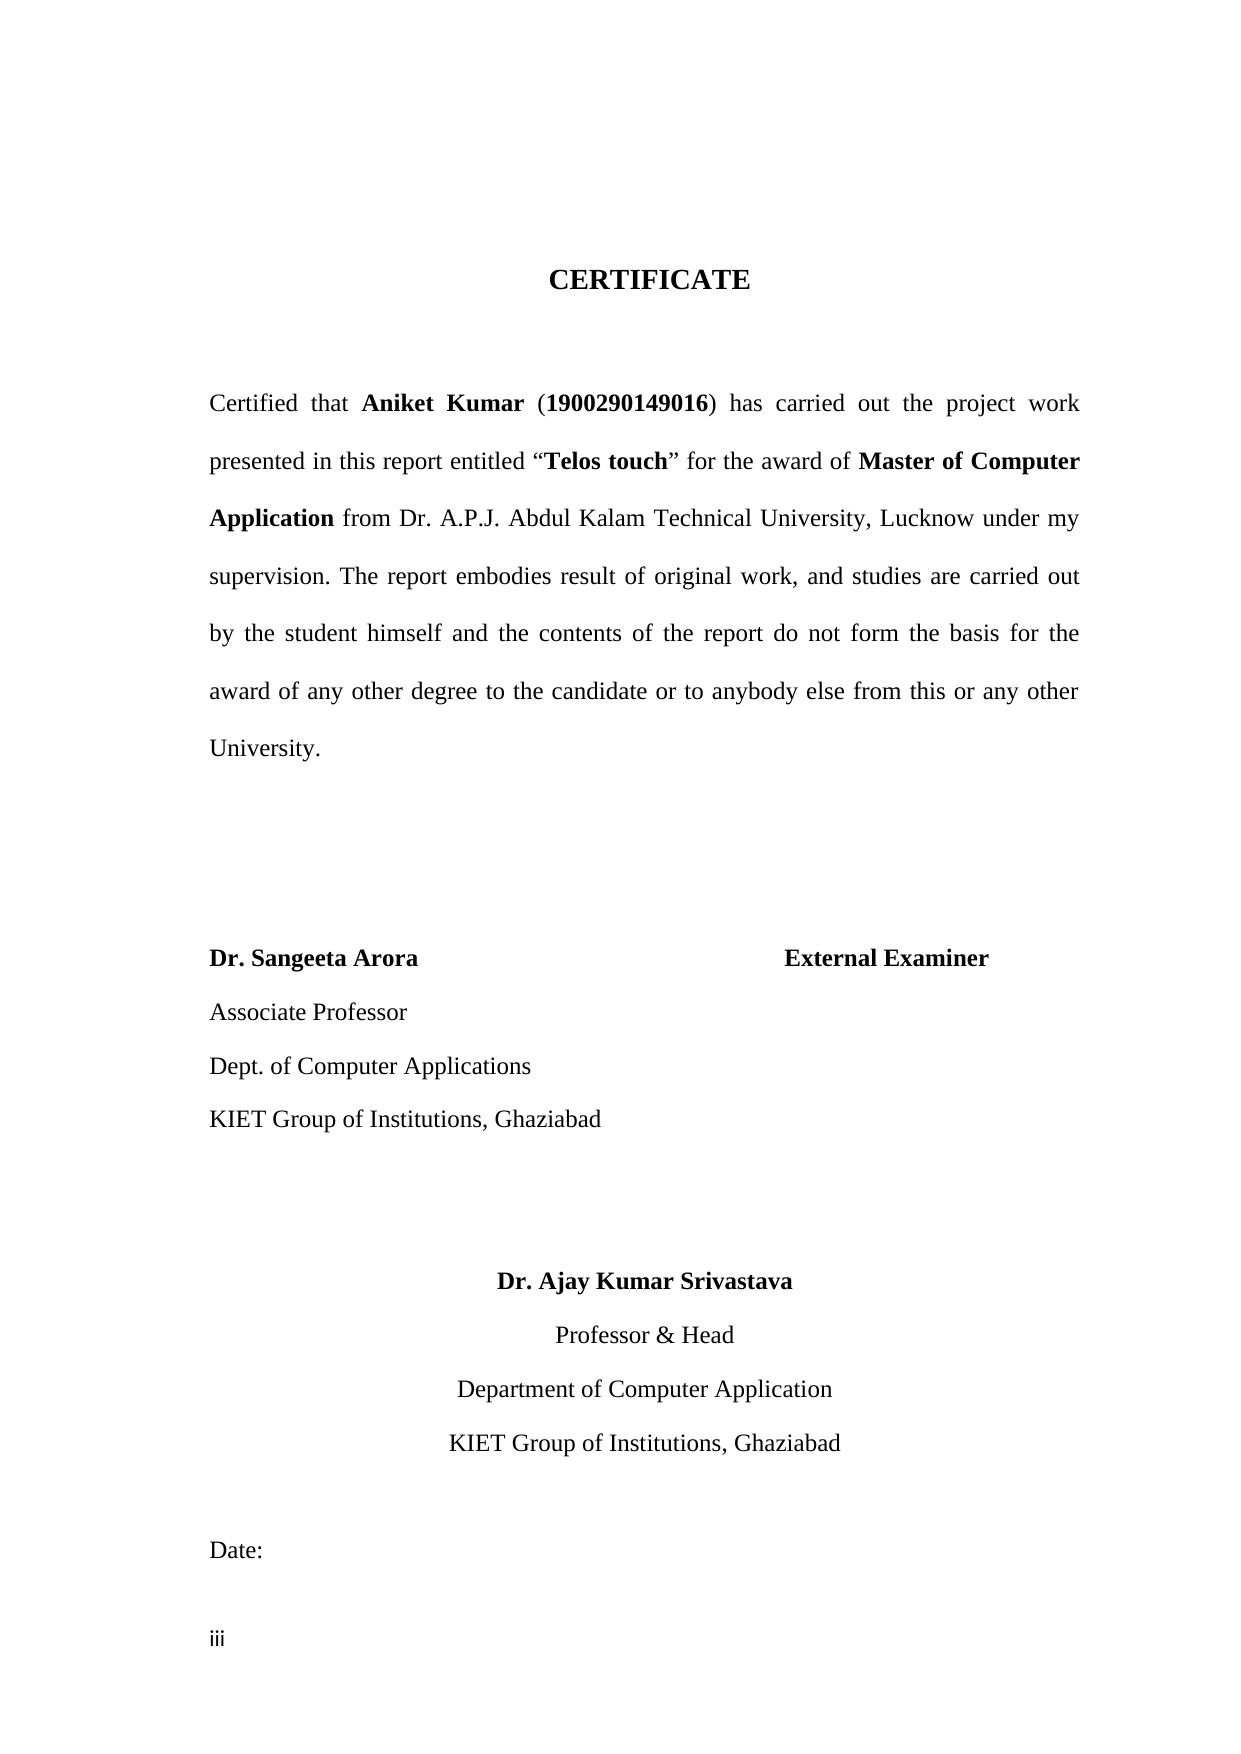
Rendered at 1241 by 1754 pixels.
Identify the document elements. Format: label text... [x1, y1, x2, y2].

text Certified that Aniket Kumar (1900290149016) has carried out the project work presented in this report entitled “Telos touch” for the award of Master of Computer Application from Dr. A.P.J. Abdul Kalam Technical University, Lucknow under my supervision. The report embodies result of original work, and studies are carried out by the student himself and the contents of the report do not form the basis for the award of any other degree to the candidate or to anybody else from this or any other University. [209, 388, 1080, 762]
text KIET Group of Institutions, Ghaziabad [209, 1428, 1080, 1456]
text Dept. of Computer Applications [209, 1051, 1080, 1079]
text Dr. Ajay Kumar Srivastava [209, 1266, 1080, 1295]
text Professor & Head [209, 1320, 1080, 1349]
text Dr. Sangeeta Arora External Examiner [209, 943, 1080, 972]
text Date: [209, 1535, 1080, 1564]
text Department of Computer Application [209, 1374, 1080, 1403]
text KIET Group of Institutions, Ghaziabad [209, 1104, 1080, 1133]
text Associate Professor [209, 997, 1080, 1026]
text CERTIFICATE [209, 262, 1090, 296]
